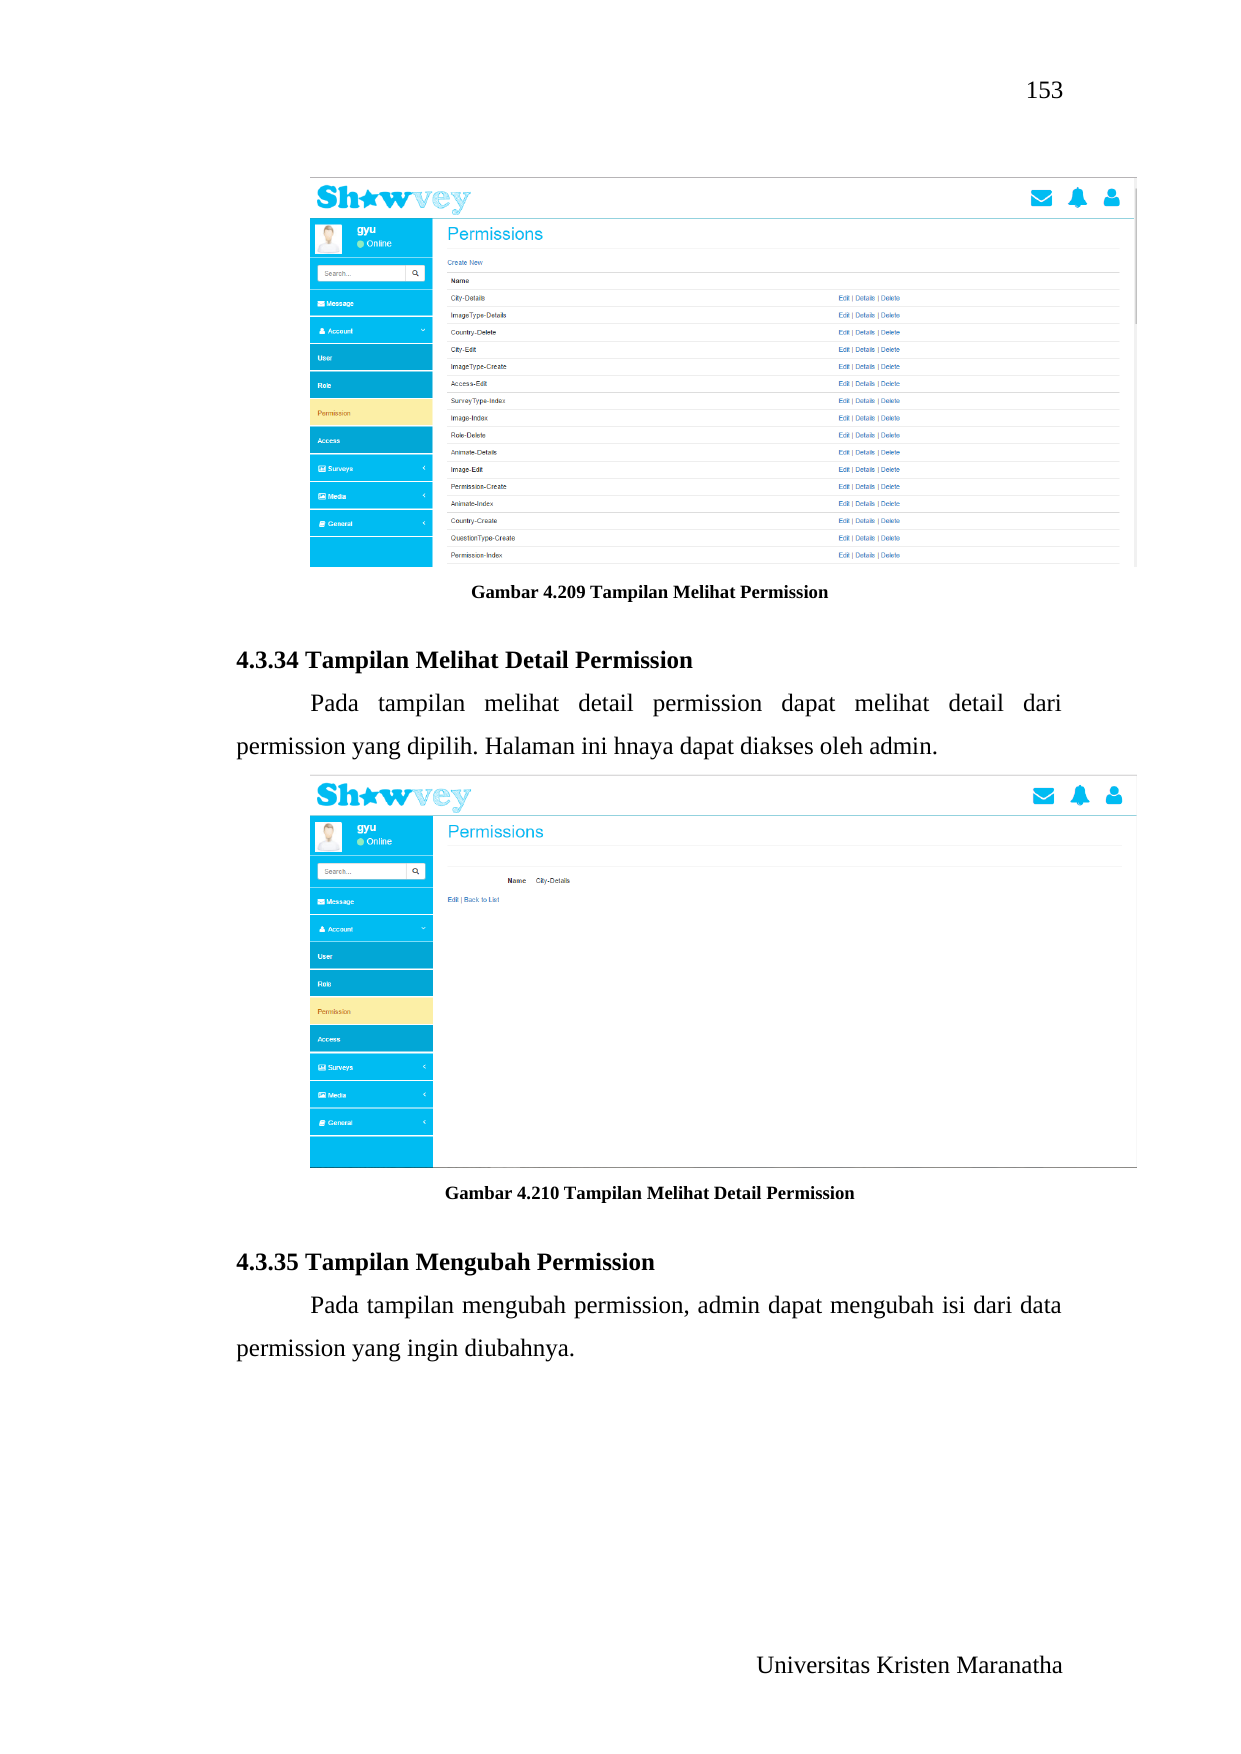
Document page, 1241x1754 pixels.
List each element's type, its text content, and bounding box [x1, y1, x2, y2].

text Pada tampilan melihat detail permission dapat melihat detail dari permission yang dipilih. Halaman ini hnaya dapat diakses oleh admin. [236, 688, 1063, 760]
picture [318, 266, 424, 281]
picture [316, 823, 341, 851]
picture [318, 864, 425, 879]
subtitle Tampilan Melihat Detail Permission [236, 645, 1063, 674]
picture [310, 774, 1137, 1168]
text Pada tampilan mengubah permission, admin dapat mengubah isi dari data permission yang ingin diubahnya. [236, 1290, 1063, 1362]
picture [310, 177, 1137, 567]
picture [316, 225, 341, 253]
subtitle Tampilan Mengubah Permission [236, 1247, 1063, 1275]
picture [362, 228, 371, 234]
